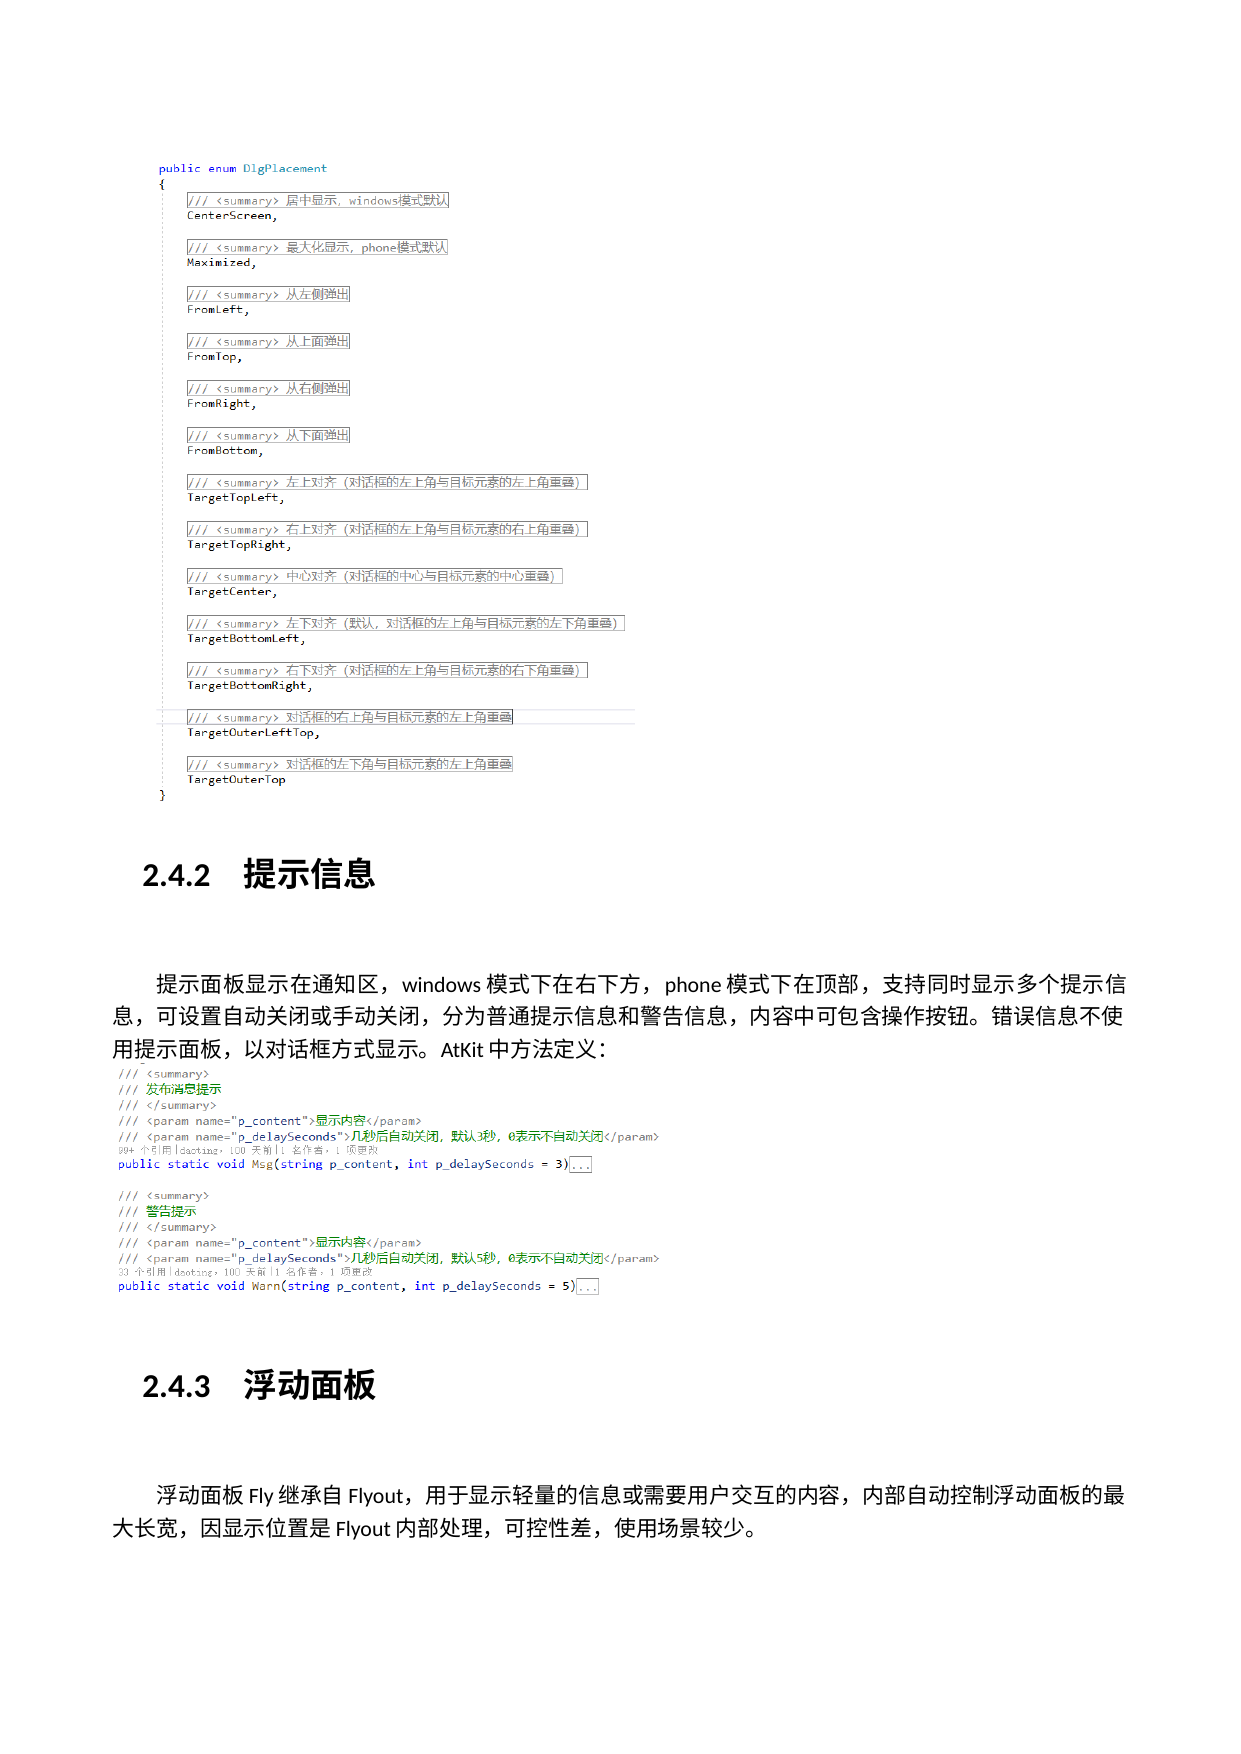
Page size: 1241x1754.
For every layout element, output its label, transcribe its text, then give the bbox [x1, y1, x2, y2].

picture [112, 1063, 682, 1298]
subtitle 浮动面板 [142, 1351, 1128, 1416]
subtitle 提示信息 [142, 839, 1128, 904]
picture [156, 162, 635, 808]
text 提示面板显示在通知区，windows模式下在右下方，phone模式下在顶部，支持同时显示多个提示信息，可设置自动关闭或手动关闭，分为普通提示信息和警告信息，内容中可包含操作按钮。错误信息不使用提示面板，以对话框方式显示。AtKit中方法定义： [112, 966, 1128, 1064]
text 浮动面板Fly继承自Flyout，用于显示轻量的信息或需要用户交互的内容，内部自动控制浮动面板的最大长宽，因显示位置是Flyout内部处理，可控性差，使用场景较少。 [112, 1478, 1128, 1543]
